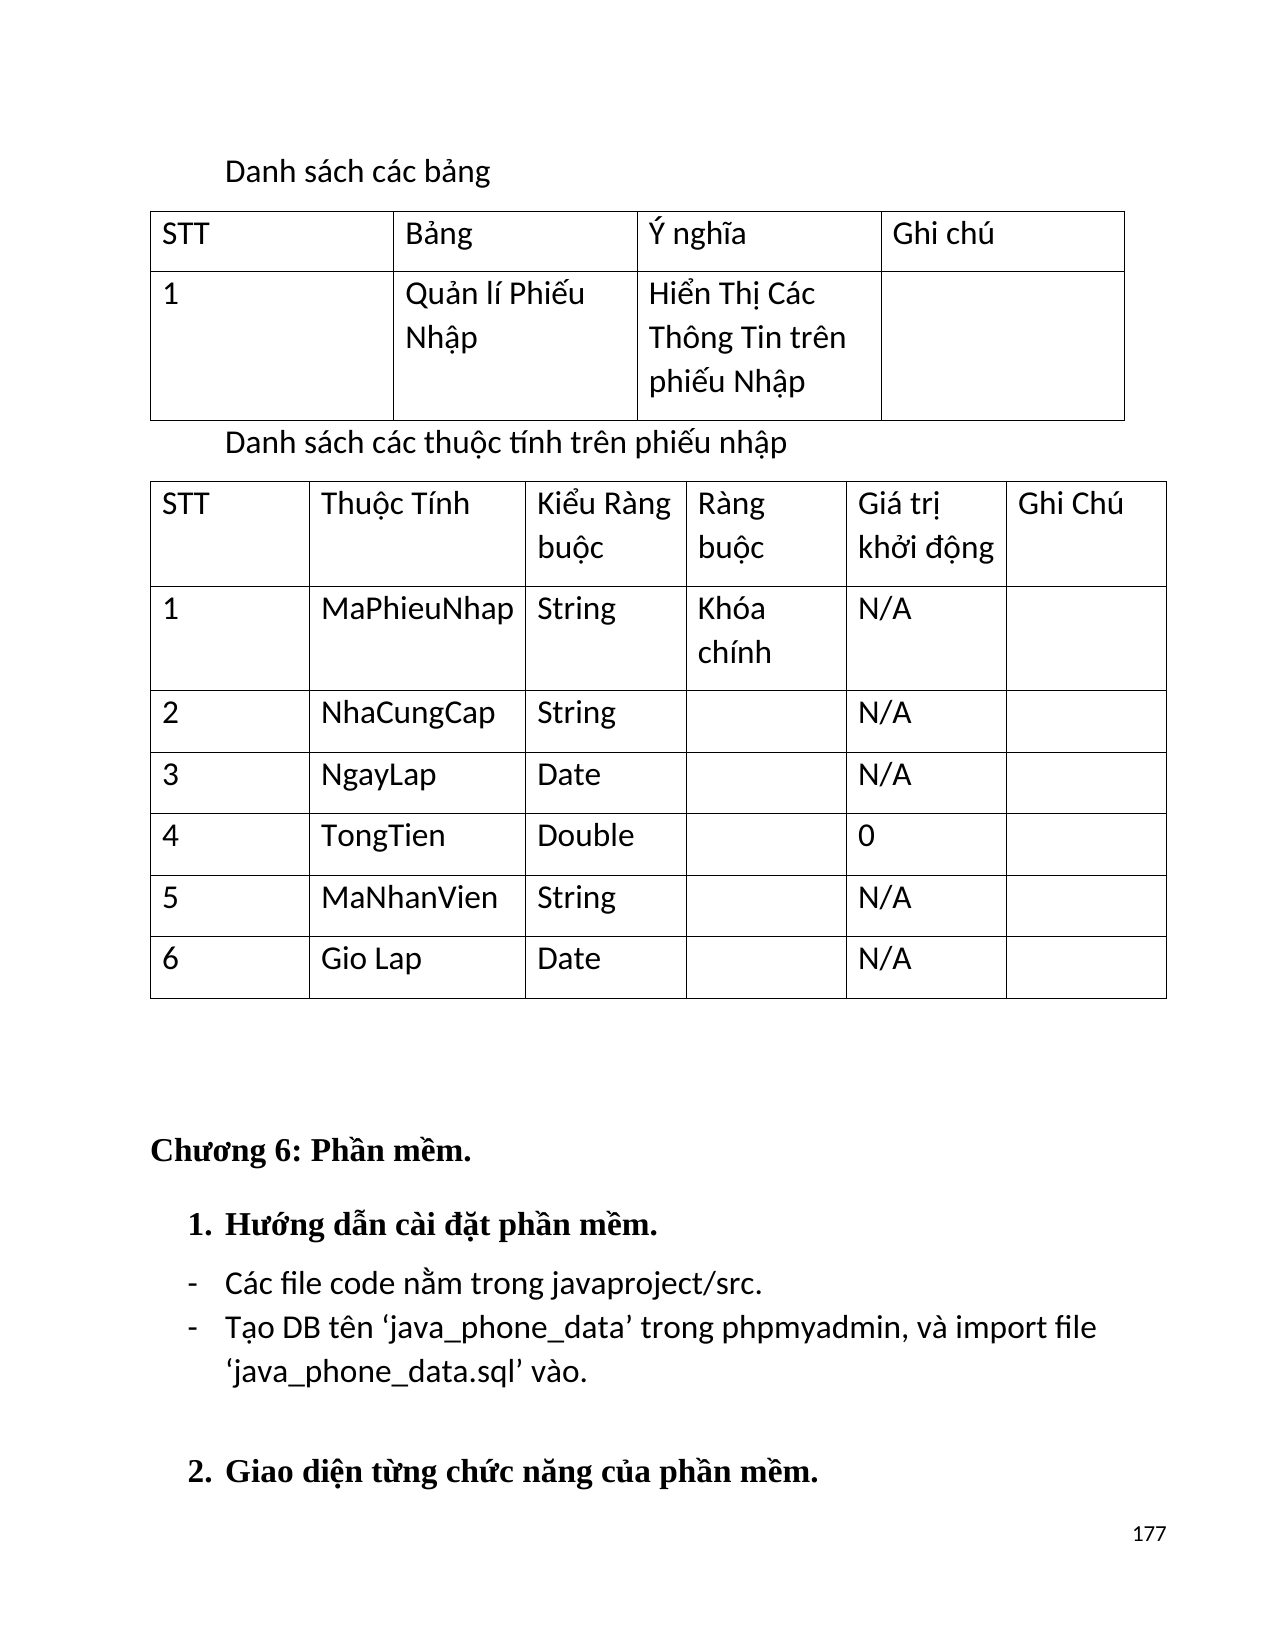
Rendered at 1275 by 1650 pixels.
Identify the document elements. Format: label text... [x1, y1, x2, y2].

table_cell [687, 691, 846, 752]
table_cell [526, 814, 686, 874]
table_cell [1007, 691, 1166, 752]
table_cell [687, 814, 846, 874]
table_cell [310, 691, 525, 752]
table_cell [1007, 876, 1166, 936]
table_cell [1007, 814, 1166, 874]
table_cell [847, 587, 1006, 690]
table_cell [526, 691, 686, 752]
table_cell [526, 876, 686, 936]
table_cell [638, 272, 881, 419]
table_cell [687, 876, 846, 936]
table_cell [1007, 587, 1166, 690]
list Danh sách các bảng [225, 150, 1167, 191]
text Chương 6: Phần mềm. [150, 1130, 1167, 1168]
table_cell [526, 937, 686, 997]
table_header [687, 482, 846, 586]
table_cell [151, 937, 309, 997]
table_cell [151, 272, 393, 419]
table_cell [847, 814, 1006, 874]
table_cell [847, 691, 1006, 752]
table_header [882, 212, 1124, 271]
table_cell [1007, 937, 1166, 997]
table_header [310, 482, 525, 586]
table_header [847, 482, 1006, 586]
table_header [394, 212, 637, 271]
list Hướng dẫn cài đặt phần mềm. [187, 1204, 1167, 1243]
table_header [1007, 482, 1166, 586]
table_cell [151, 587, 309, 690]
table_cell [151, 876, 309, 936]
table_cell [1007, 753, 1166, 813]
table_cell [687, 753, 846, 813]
list Danh sách các thuộc tính trên phiếu nhập [225, 421, 1167, 461]
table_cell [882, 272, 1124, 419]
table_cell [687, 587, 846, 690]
list Giao diện từng chức năng của phần mềm. [187, 1451, 1167, 1489]
list Các file code nằm trong javaproject/src. [187, 1262, 1167, 1303]
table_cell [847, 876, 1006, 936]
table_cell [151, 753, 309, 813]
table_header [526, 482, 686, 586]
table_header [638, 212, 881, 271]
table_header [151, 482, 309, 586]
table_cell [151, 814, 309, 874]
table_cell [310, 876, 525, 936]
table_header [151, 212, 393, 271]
list Tạo DB tên ‘java_phone_data’ trong phpmyadmin, và import file ‘java_phone_data.sql’ vào. [187, 1306, 1167, 1391]
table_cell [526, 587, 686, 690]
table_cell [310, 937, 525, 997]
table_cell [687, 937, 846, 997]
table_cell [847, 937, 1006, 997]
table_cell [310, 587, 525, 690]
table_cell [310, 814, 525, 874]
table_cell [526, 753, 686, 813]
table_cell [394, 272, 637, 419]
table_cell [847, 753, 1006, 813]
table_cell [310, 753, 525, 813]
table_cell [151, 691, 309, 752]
